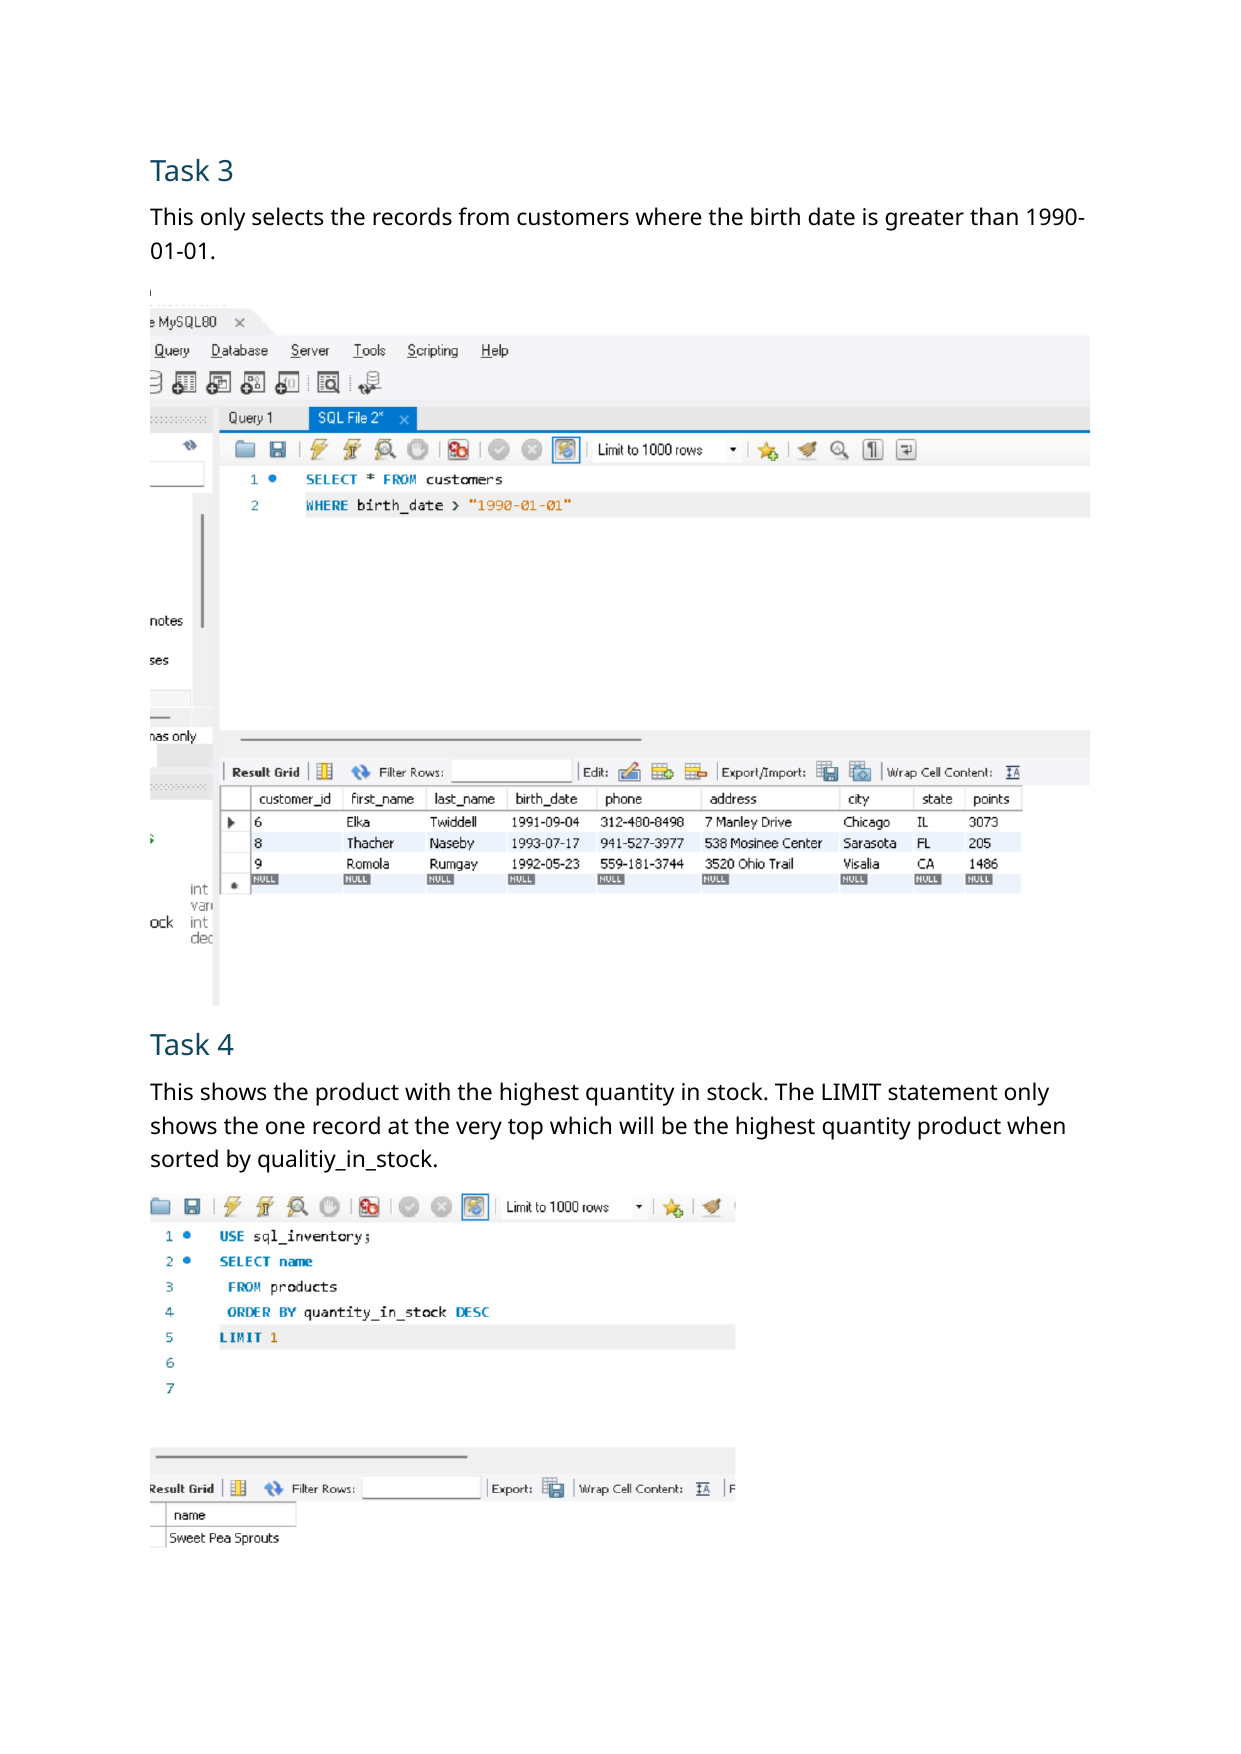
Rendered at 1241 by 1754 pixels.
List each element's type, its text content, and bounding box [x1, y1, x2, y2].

text This shows the product with the highest quantity in stock. The LIMIT statement only shows the one record at the very top which will be the highest quantity product when sorted by qualitiy_in_stock. [150, 1076, 1090, 1174]
picture [150, 285, 1091, 1006]
subtitle Task 3 [150, 150, 1090, 190]
picture [150, 1193, 736, 1594]
text This only selects the records from customers where the birth date is greater than 1990-01-01. [150, 201, 1090, 266]
subtitle Task 4 [150, 1025, 1090, 1064]
